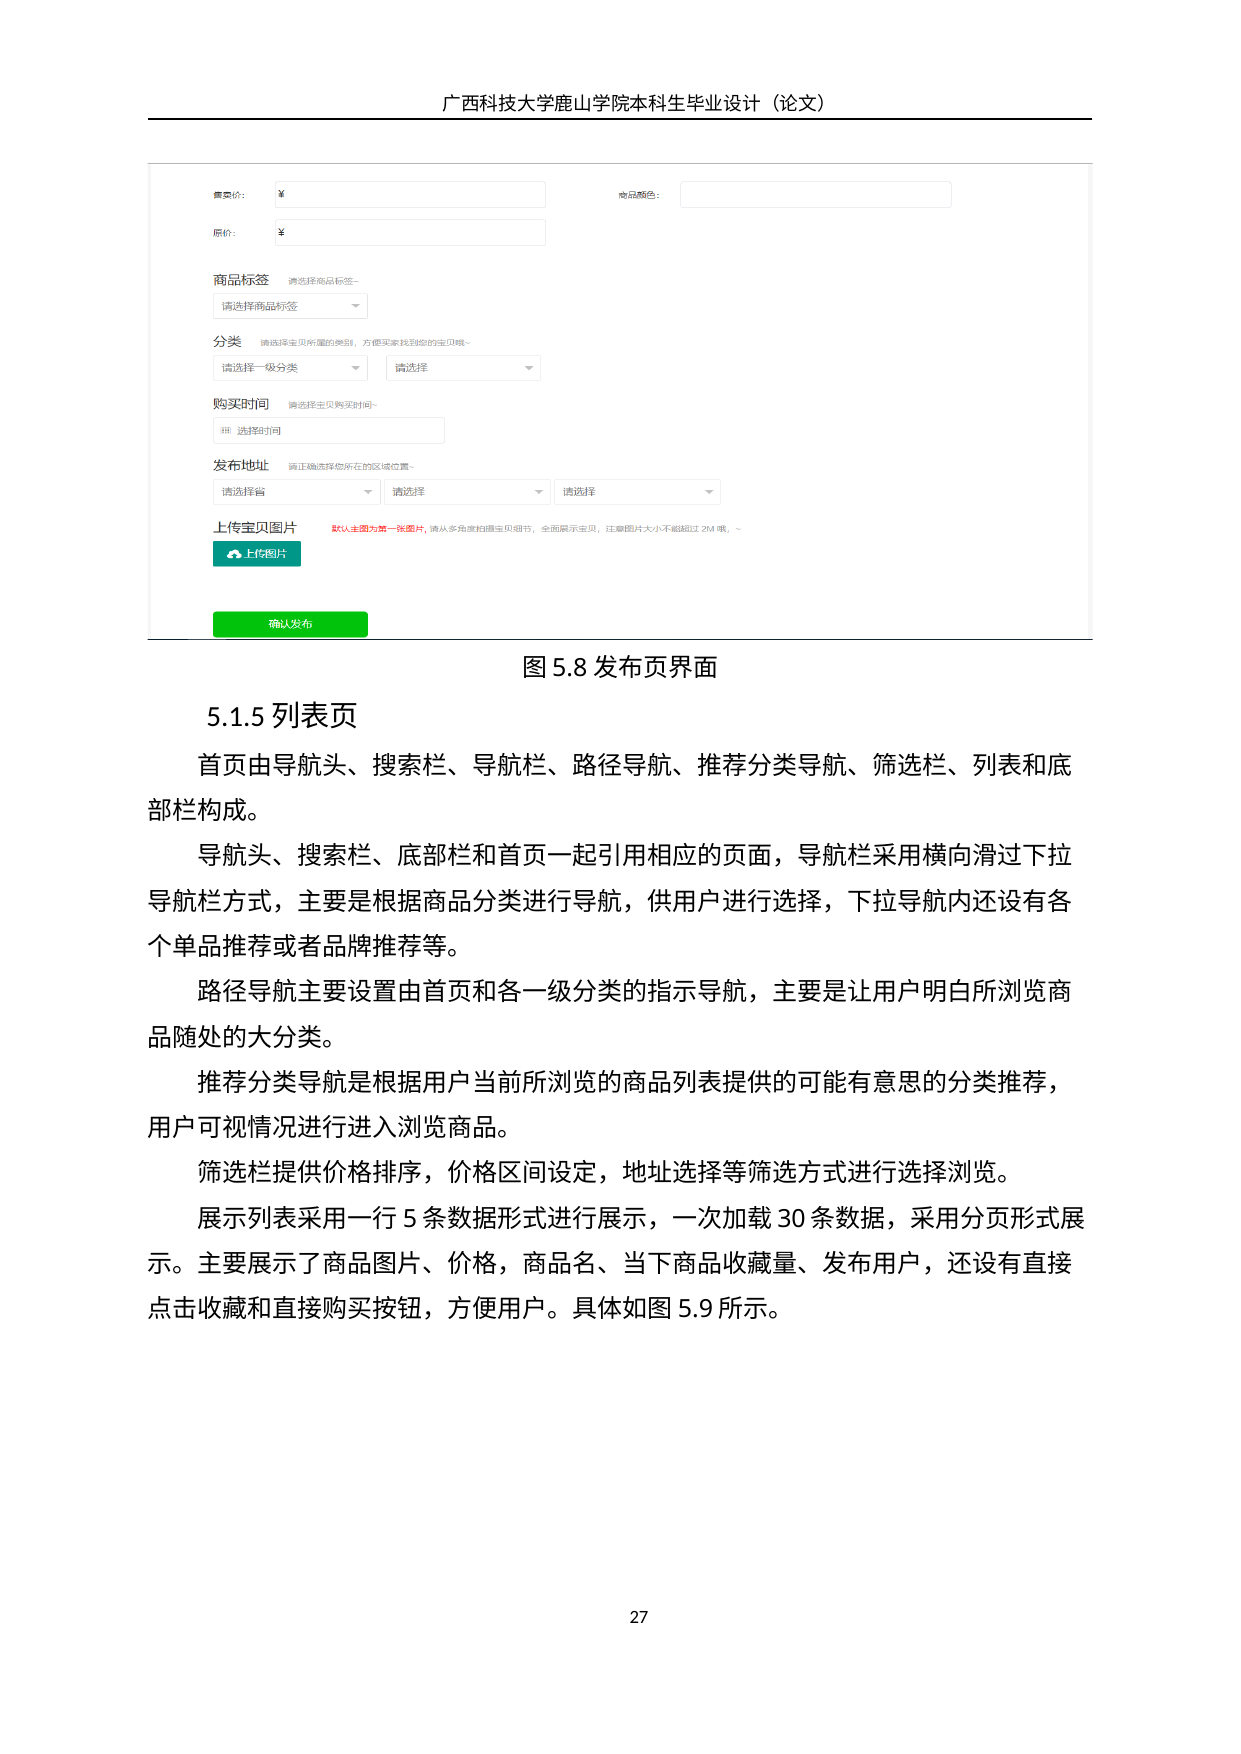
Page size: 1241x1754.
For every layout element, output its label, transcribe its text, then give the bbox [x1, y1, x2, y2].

text 首页由导航头、搜索栏、导航栏、路径导航、推荐分类导航、筛选栏、列表和底部栏构成。 [148, 745, 1092, 827]
text 导航头、搜索栏、底部栏和首页一起引用相应的页面，导航栏采用横向滑过下拉导航栏方式，主要是根据商品分类进行导航，供用户进行选择，下拉导航内还设有各个单品推荐或者品牌推荐等。 [148, 836, 1092, 963]
text 筛选栏提供价格排序，价格区间设定，地址选择等筛选方式进行选择浏览。 [148, 1153, 1092, 1189]
picture [147, 163, 1093, 640]
text 图5.8 发布页界面 [148, 647, 1092, 683]
text 路径导航主要设置由首页和各一级分类的指示导航，主要是让用户明白所浏览商品随处的大分类。 [148, 972, 1092, 1053]
text 推荐分类导航是根据用户当前所浏览的商品列表提供的可能有意思的分类推荐，用户可视情况进行进入浏览商品。 [148, 1062, 1092, 1144]
subtitle 5.1.5列表页 [148, 692, 1092, 734]
text 展示列表采用一行5条数据形式进行展示，一次加载30条数据，采用分页形式展示。主要展示了商品图片、价格，商品名、当下商品收藏量、发布用户，还设有直接点击收藏和直接购买按钮，方便用户。具体如图5.9所示。 [148, 1198, 1092, 1325]
